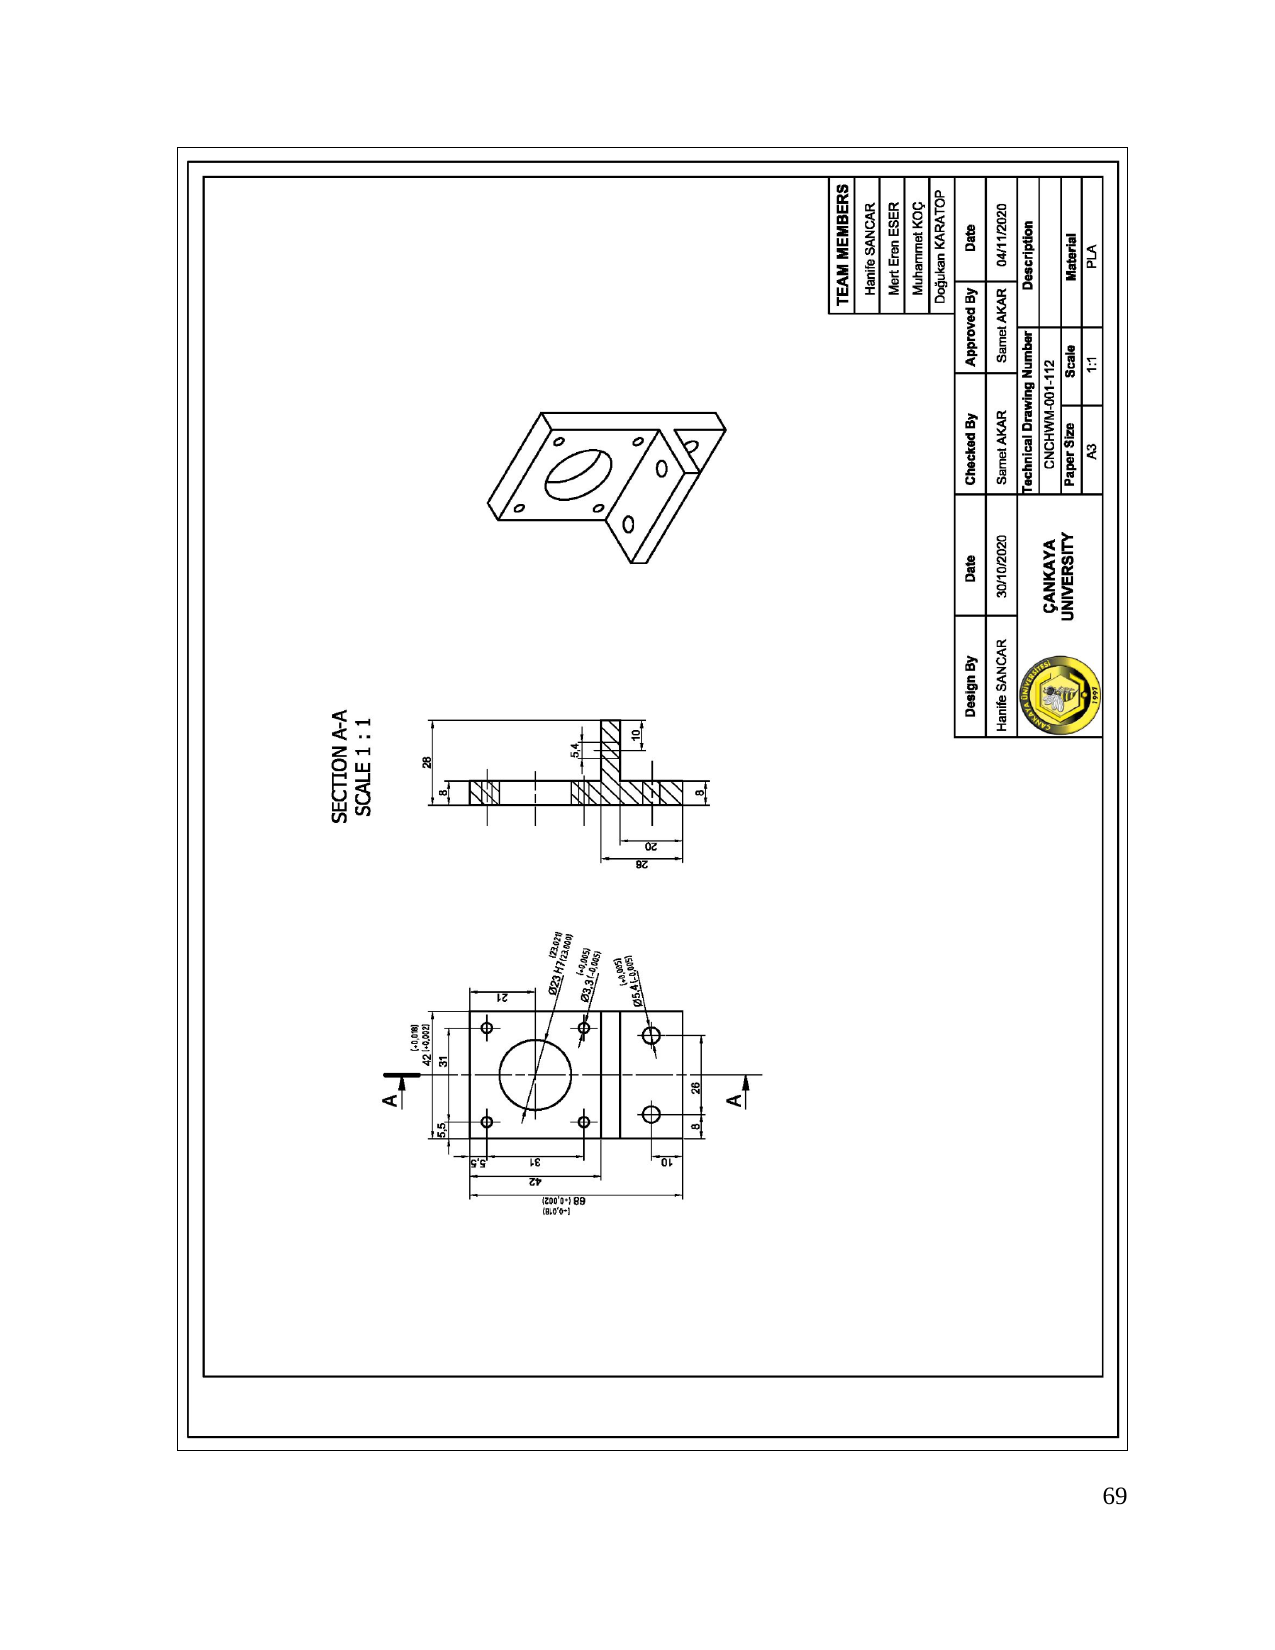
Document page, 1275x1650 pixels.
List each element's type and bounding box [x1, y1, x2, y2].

picture [179, 149, 1127, 1449]
